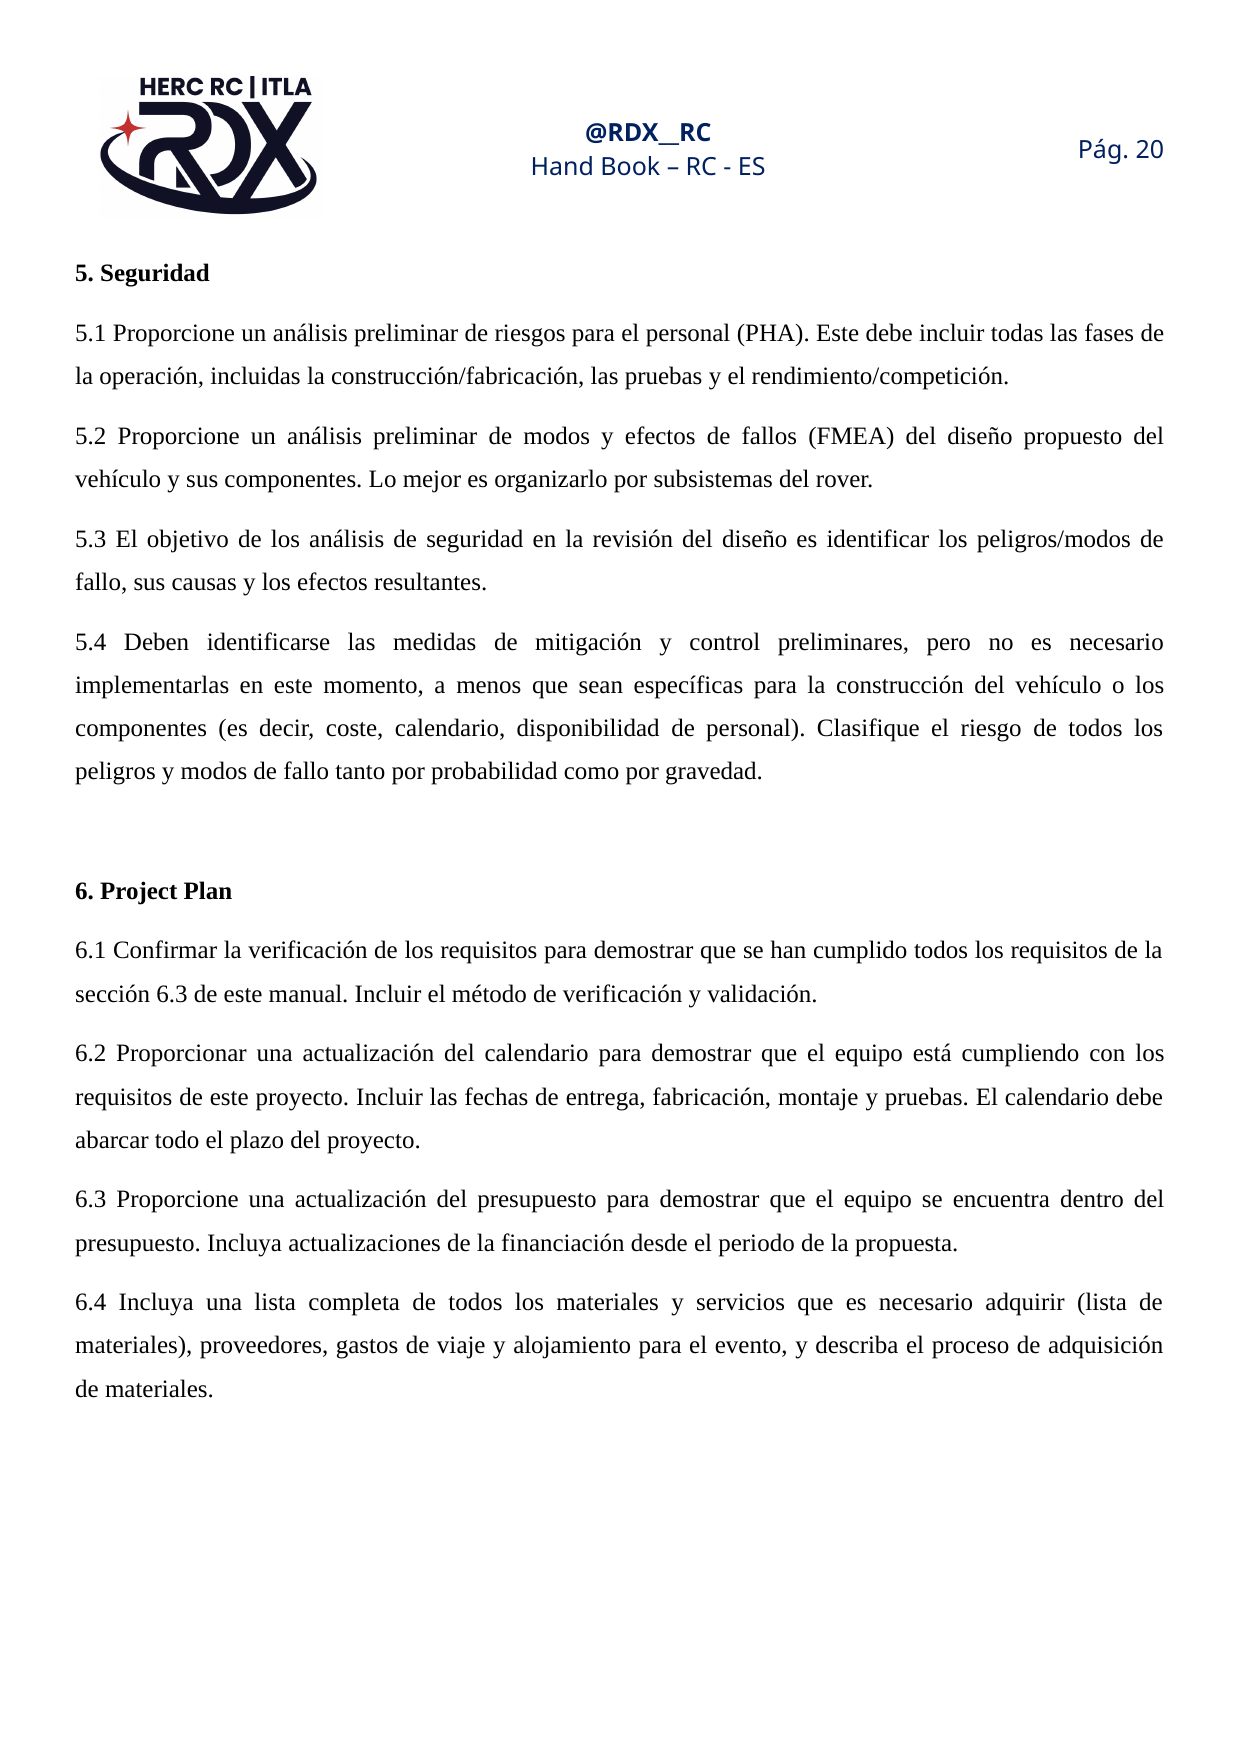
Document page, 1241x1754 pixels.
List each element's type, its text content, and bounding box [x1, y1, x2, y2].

picture [98, 76, 323, 220]
text 6. Project Plan [75, 876, 1165, 904]
text 6.4 Incluya una lista completa de todos los materiales y servicios que es necesario adquirir (lista de materiales), proveedores, gastos de viaje y alojamiento para el evento, y describa el proceso de adquisición de materiales. [75, 1287, 1165, 1402]
text 5. Seguridad [75, 258, 1165, 287]
text 5.4 Deben identificarse las medidas de mitigación y control preliminares, pero no es necesario implementarlas en este momento, a menos que sean específicas para la construcción del vehículo o los componentes (es decir, coste, calendario, disponibilidad de personal). Clasifique el riesgo de todos los peligros y modos de fallo tanto por probabilidad como por gravedad. [75, 627, 1165, 785]
text 6.2 Proporcionar una actualización del calendario para demostrar que el equipo está cumpliendo con los requisitos de este proyecto. Incluir las fechas de entrega, fabricación, montaje y pruebas. El calendario debe abarcar todo el plazo del proyecto. [75, 1038, 1165, 1153]
text 6.1 Confirmar la verificación de los requisitos para demostrar que se han cumplido todos los requisitos de la sección 6.3 de este manual. Incluir el método de verificación y validación. [75, 936, 1165, 1007]
text 5.1 Proporcione un análisis preliminar de riesgos para el personal (PHA). Este debe incluir todas las fases de la operación, incluidas la construcción/fabricación, las pruebas y el rendimiento/competición. [75, 318, 1165, 390]
text 5.3 El objetivo de los análisis de seguridad en la revisión del diseño es identificar los peligros/modos de fallo, sus causas y los efectos resultantes. [75, 524, 1165, 596]
text 6.3 Proporcione una actualización del presupuesto para demostrar que el equipo se encuentra dentro del presupuesto. Incluya actualizaciones de la financiación desde el periodo de la propuesta. [75, 1184, 1165, 1256]
text 5.2 Proporcione un análisis preliminar de modos y efectos de fallos (FMEA) del diseño propuesto del vehículo y sus componentes. Lo mejor es organizarlo por subsistemas del rover. [75, 421, 1165, 493]
